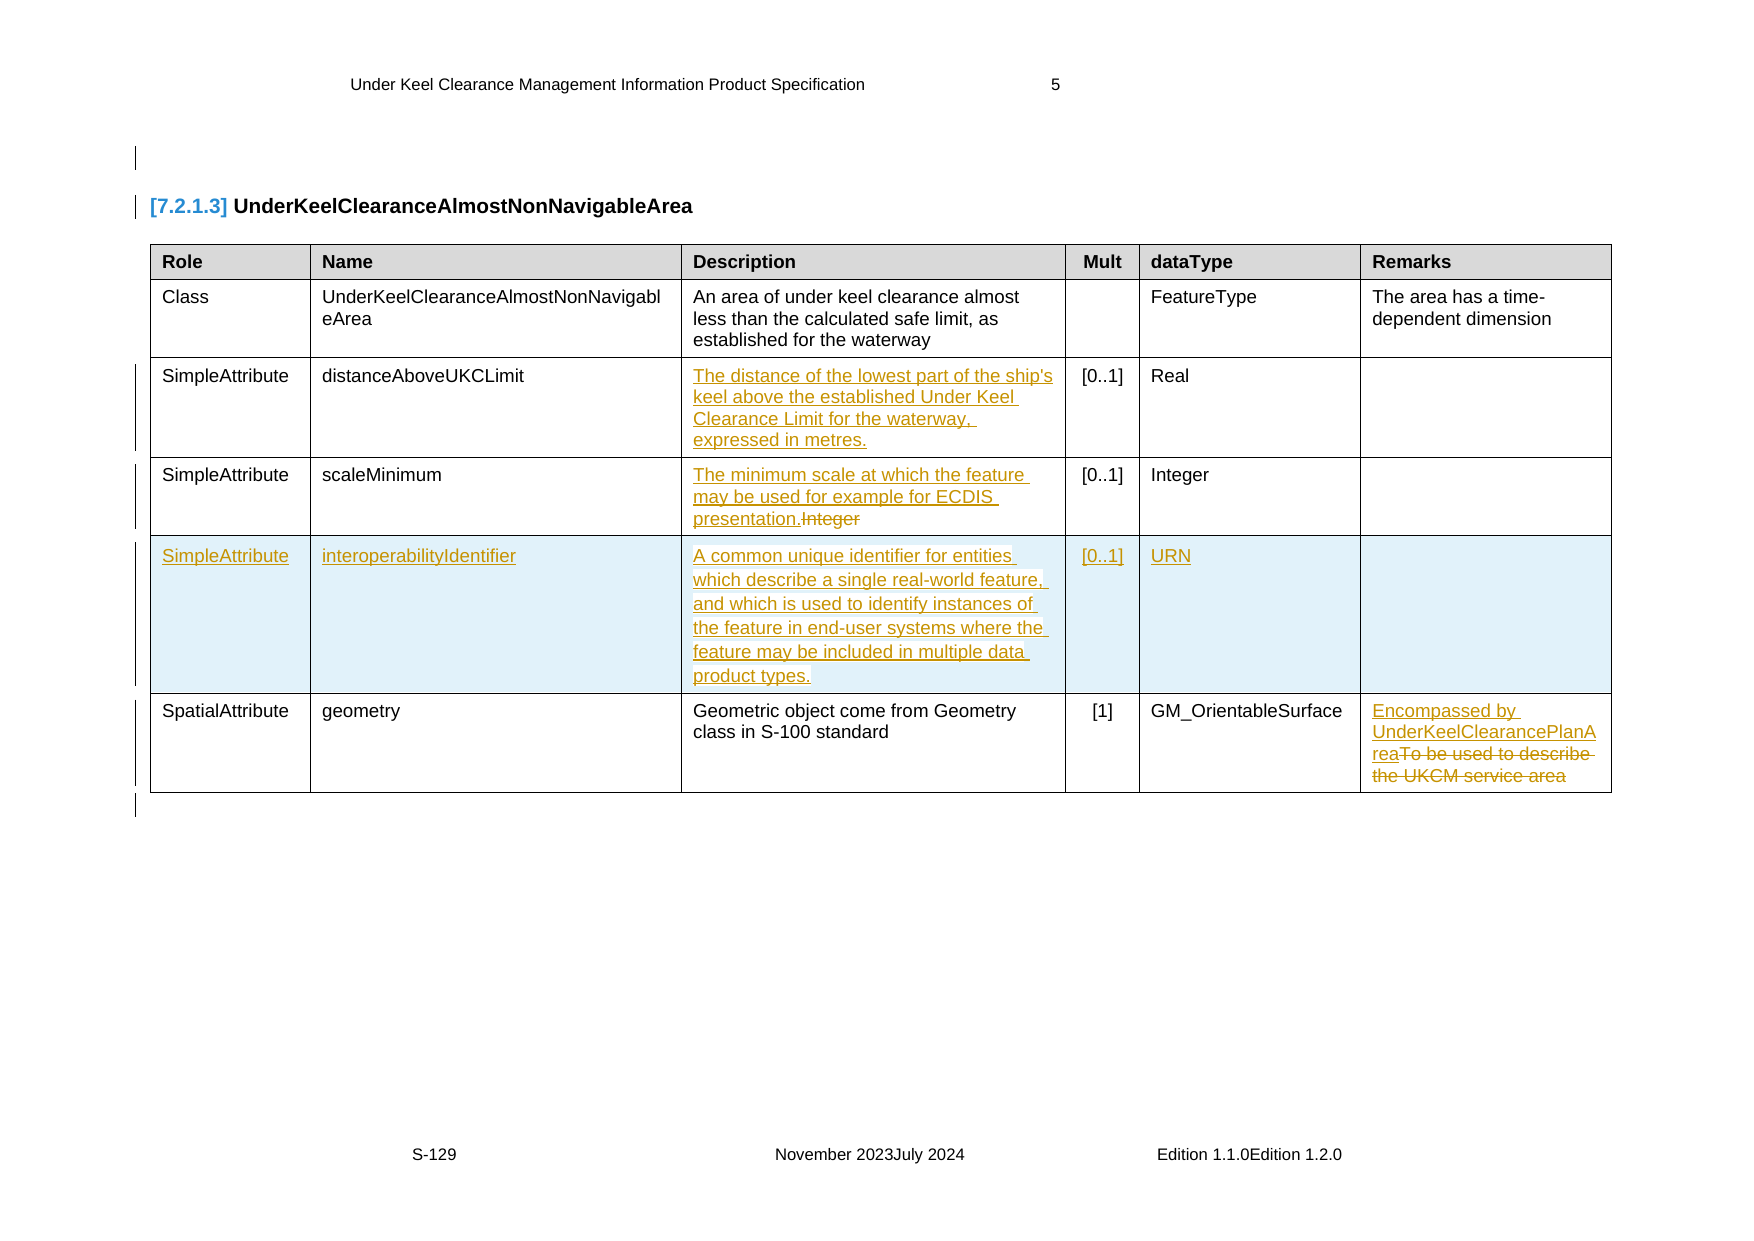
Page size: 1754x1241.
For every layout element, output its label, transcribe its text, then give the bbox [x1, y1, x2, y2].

table_cell GM_OrientableSurface [1140, 694, 1360, 792]
table_header Name [311, 245, 681, 279]
table_cell scaleMinimum [311, 458, 681, 535]
table_header dataType [1140, 245, 1360, 279]
table_cell UnderKeelClearanceAlmostNonNavigableArea [311, 280, 681, 357]
table_cell [1361, 458, 1611, 535]
table_cell SimpleAttribute [151, 458, 310, 535]
table_cell An area of under keel clearance almost less than the calculated safe limit, as established for the waterway [682, 280, 1065, 357]
table_cell geometry [311, 694, 681, 792]
table_cell Class [151, 280, 310, 357]
table_cell Integer [1140, 458, 1360, 535]
table_cell SimpleAttribute [151, 358, 310, 457]
table_cell Geometric object come from Geometry class in S-100 standard [682, 694, 1065, 792]
table_header Description [682, 245, 1065, 279]
table_cell [1066, 280, 1139, 357]
table_cell [0..1] [1066, 458, 1139, 535]
table_header Role [151, 245, 310, 279]
subtitle UnderKeelClearanceAlmostNonNavigableArea [150, 195, 1604, 219]
table_cell [1361, 358, 1611, 457]
table_cell [682, 358, 1065, 457]
table_cell Real [1140, 358, 1360, 457]
table_cell [1361, 694, 1611, 792]
table_cell SpatialAttribute [151, 694, 310, 792]
table_cell distanceAboveUKCLimit [311, 358, 681, 457]
table_cell [682, 458, 1065, 535]
table_header Mult [1066, 245, 1139, 279]
table_cell [1] [1066, 694, 1139, 792]
table_cell [0..1] [1066, 358, 1139, 457]
table_cell FeatureType [1140, 280, 1360, 357]
table_header Remarks [1361, 245, 1611, 279]
table_cell The area has a time-dependent dimension [1361, 280, 1611, 357]
